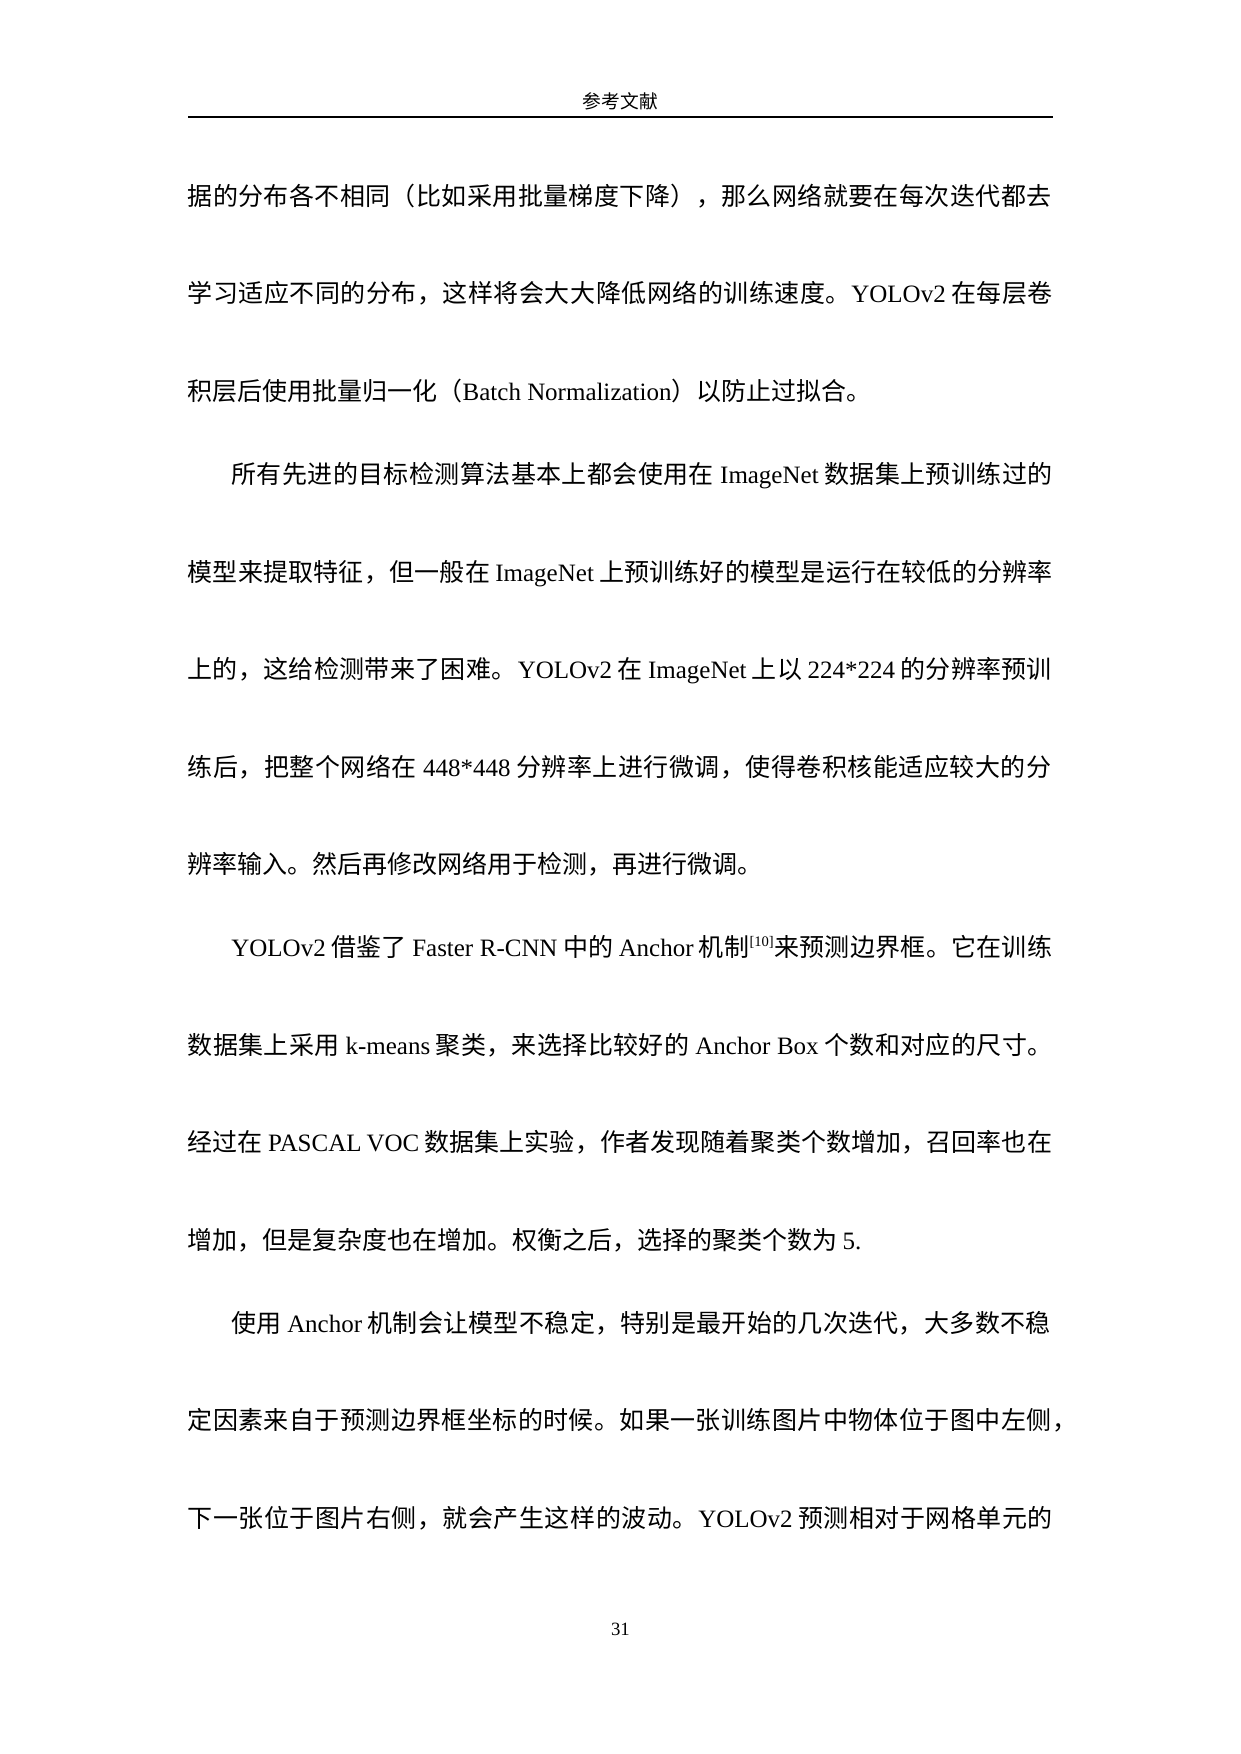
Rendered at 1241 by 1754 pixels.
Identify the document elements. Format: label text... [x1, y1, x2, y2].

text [187, 162, 1053, 422]
text YOLOv2借鉴了Faster R-CNN中的Anchor机制[10]来预测边界框。它在训练数据集上采用k-means聚类，来选择比较好的Anchor Box个数和对应的尺寸。经过在PASCAL VOC数据集上实验，作者发现随着聚类个数增加，召回率也在增加，但是复杂度也在增加。权衡之后，选择的聚类个数为5. [187, 913, 1053, 1271]
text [187, 1289, 1053, 1549]
text 所有先进的目标检测算法基本上都会使用在ImageNet数据集上预训练过的模型来提取特征，但一般在ImageNet上预训练好的模型是运行在较低的分辨率上的，这给检测带来了困难。YOLOv2在ImageNet上以224*224的分辨率预训练后，把整个网络在448*448分辨率上进行微调，使得卷积核能适应较大的分辨率输入。然后再修改网络用于检测，再进行微调。 [187, 440, 1053, 895]
